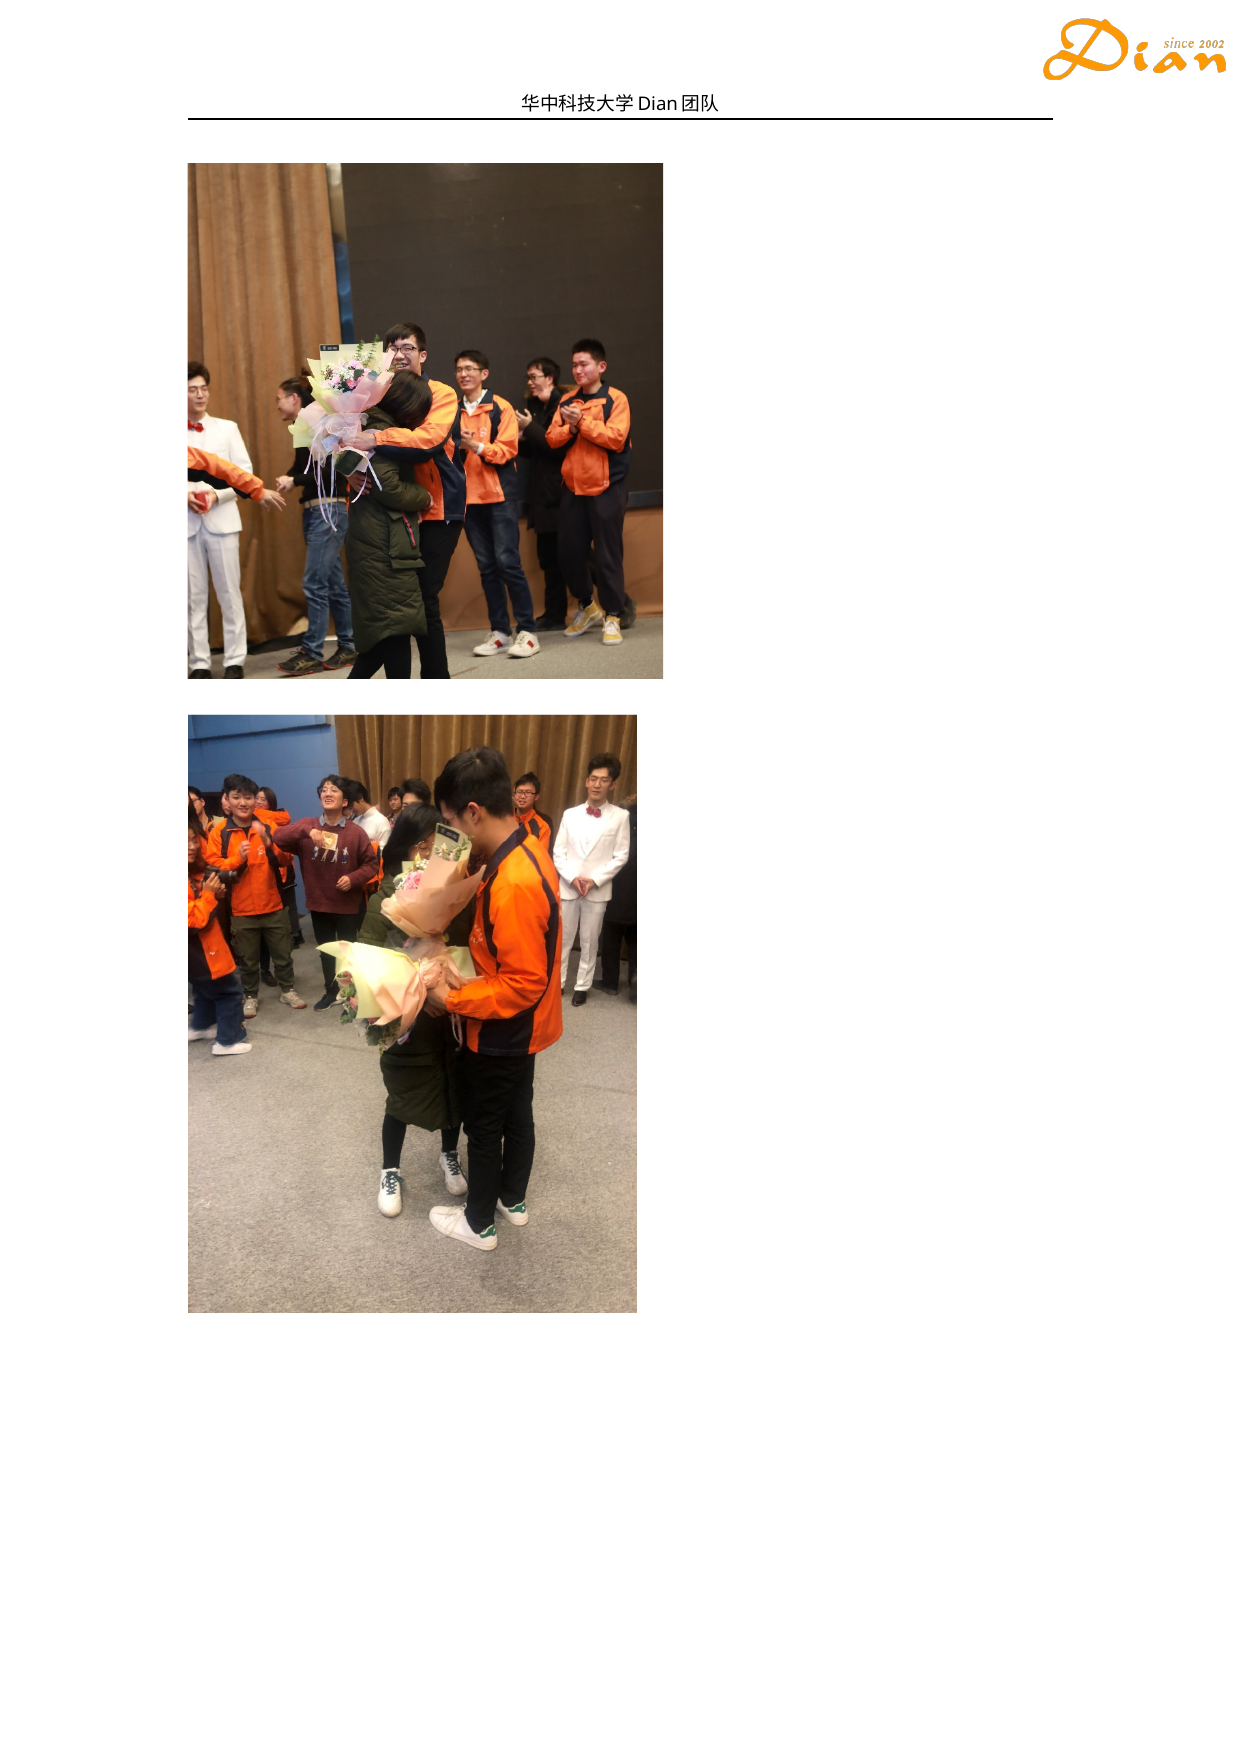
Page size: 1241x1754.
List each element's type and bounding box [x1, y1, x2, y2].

picture [1031, 4, 1238, 89]
picture [188, 715, 637, 1312]
picture [187, 163, 664, 679]
